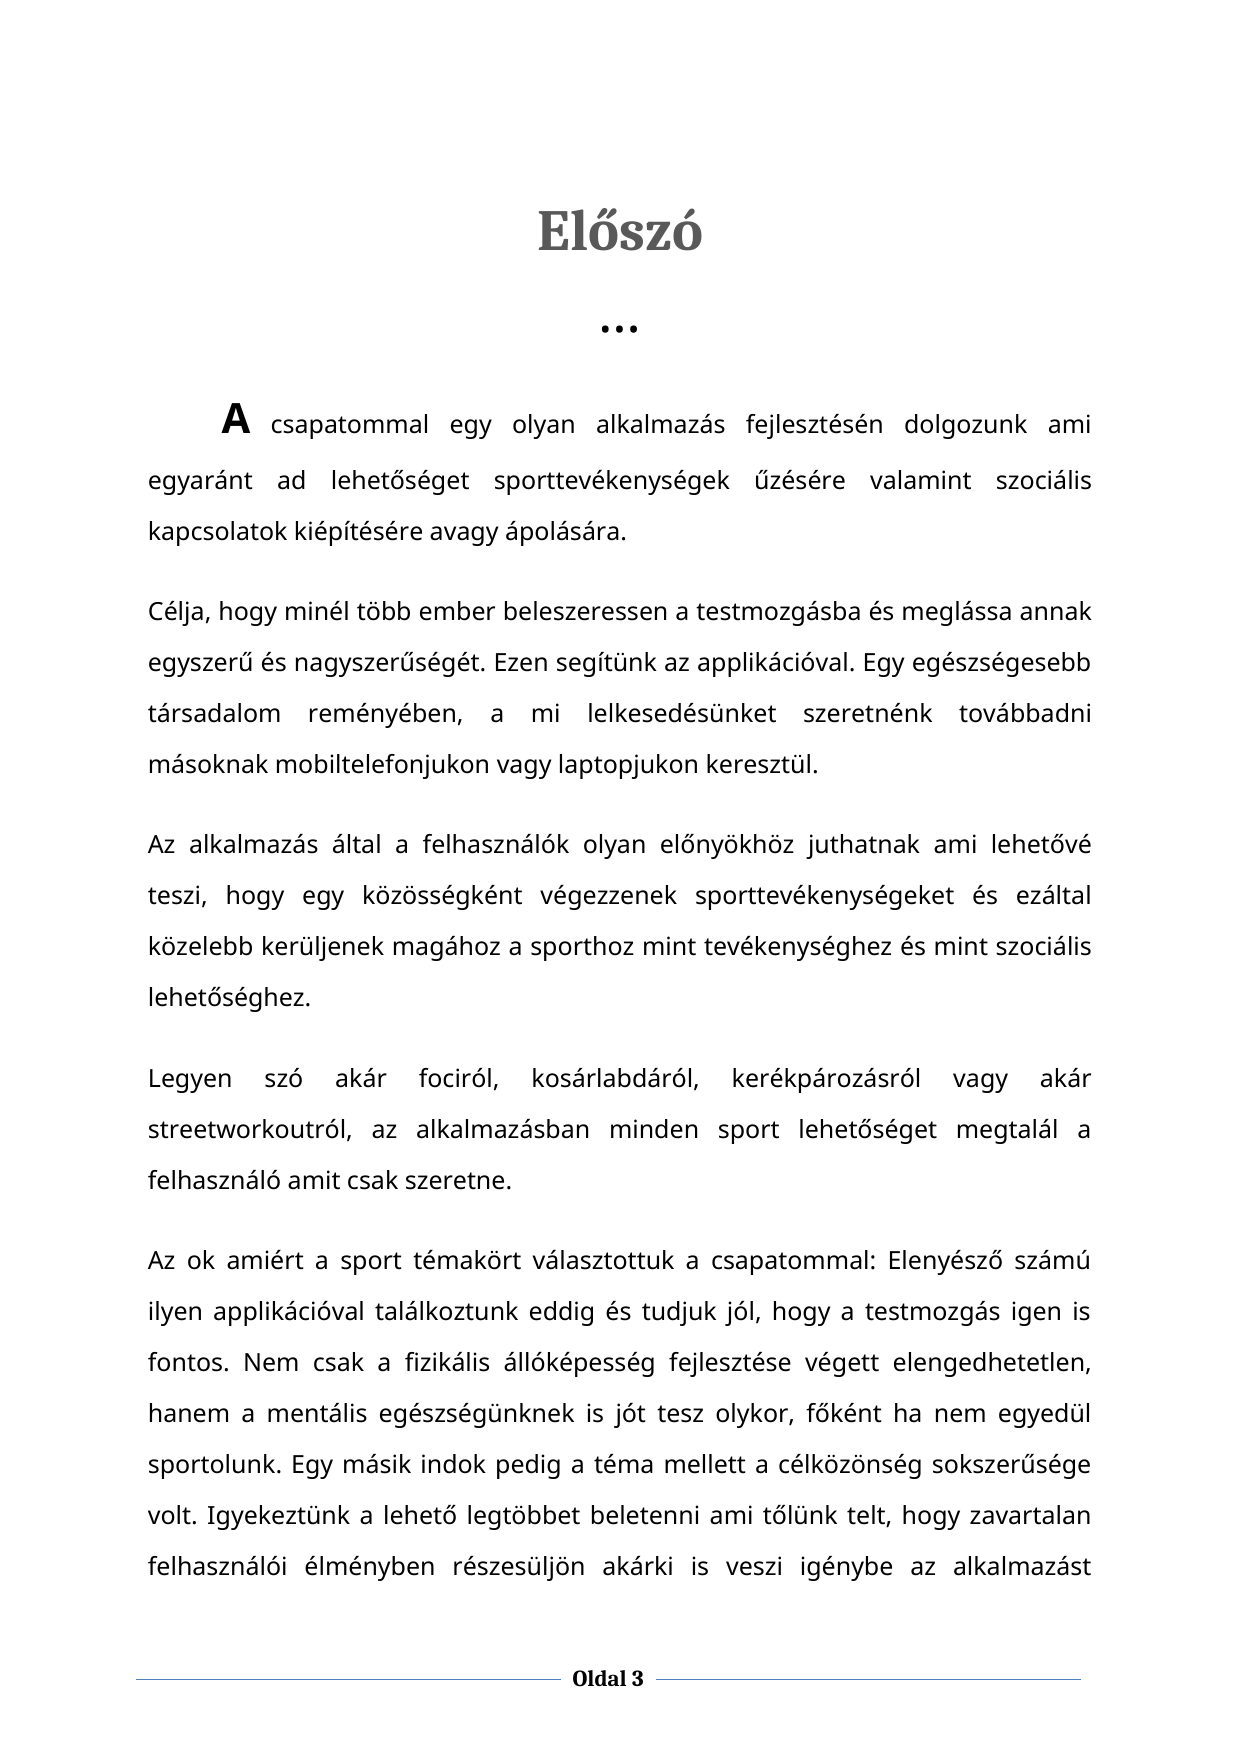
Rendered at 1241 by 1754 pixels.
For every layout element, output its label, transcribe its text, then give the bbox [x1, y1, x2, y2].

text Legyen szó akár fociról, kosárlabdáról, kerékpározásról vagy akár streetworkoutról, az alkalmazásban minden sport lehetőséget megtalál a felhasználó amit csak szeretne. [148, 1060, 1093, 1196]
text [148, 1243, 1093, 1583]
text A csapatommal egy olyan alkalmazás fejlesztésén dolgozunk ami egyaránt ad lehetőséget sporttevékenységek űzésére valamint szociális kapcsolatok kiépítésére avagy ápolására. [148, 389, 1093, 547]
text Célja, hogy minél több ember beleszeressen a testmozgásba és meglássa annak egyszerű és nagyszerűségét. Ezen segítünk az applikációval. Egy egészségesebb társadalom reményében, a mi lelkesedésünket szeretnénk továbbadni másoknak mobiltelefonjukon vagy laptopjukon keresztül. [148, 594, 1093, 781]
subtitle Előszó [148, 198, 1093, 265]
text Az alkalmazás által a felhasználók olyan előnyökhöz juthatnak ami lehetővé teszi, hogy egy közösségként végezzenek sporttevékenységeket és ezáltal közelebb kerüljenek magához a sporthoz mint tevékenységhez és mint szociális lehetőséghez. [148, 827, 1093, 1014]
text … [148, 275, 1093, 348]
